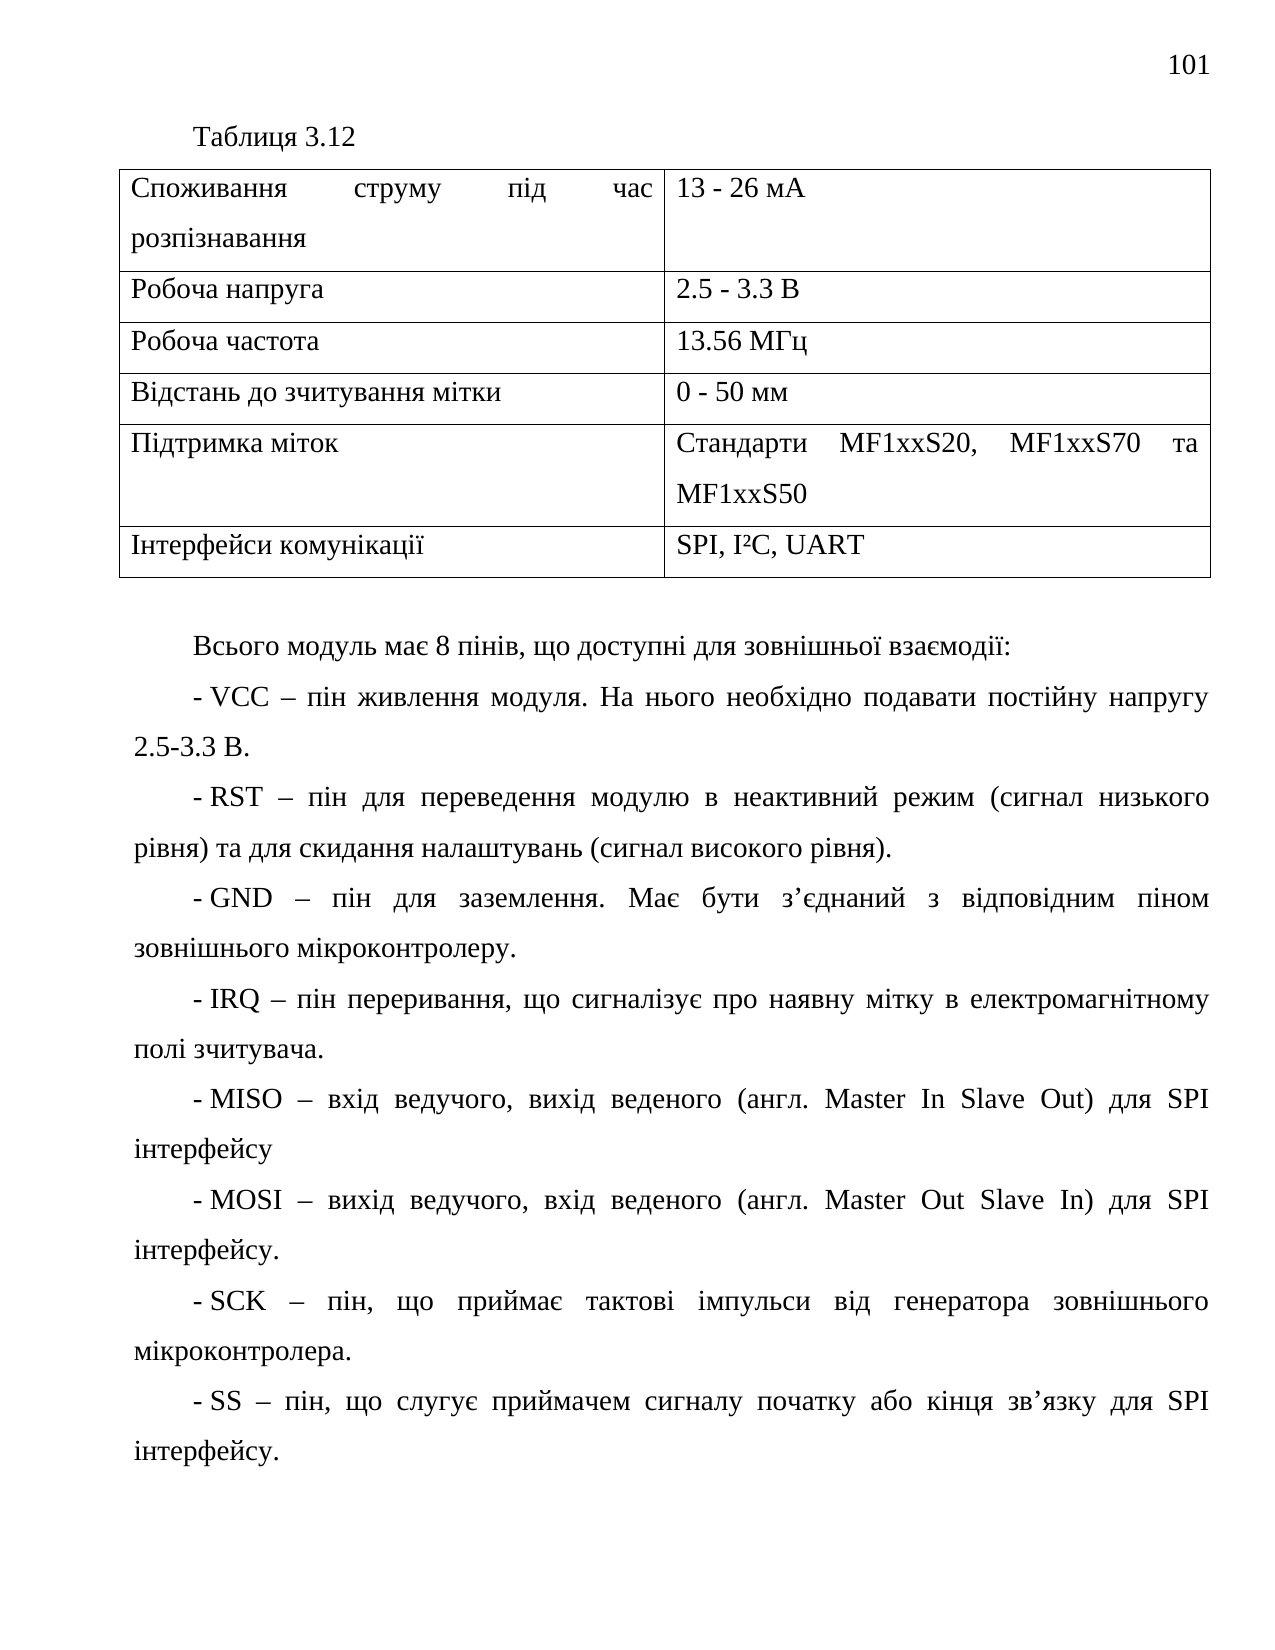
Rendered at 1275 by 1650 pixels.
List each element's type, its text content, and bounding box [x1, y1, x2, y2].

table_cell 2.5 - 3.3 В [665, 272, 1210, 322]
list MISO – вхід ведучого, вихід веденого (англ. Master In Slave Out) для SPI інтерфейсу [133, 1081, 1211, 1165]
table_header 13 - 26 мА [665, 170, 1210, 271]
text Всього модуль має 8 пінів, що доступні для зовнішньої взаємодії: [119, 628, 1211, 662]
table_cell 13.56 МГц [665, 323, 1210, 373]
list GND – пін для заземлення. Має бути з’єднаний з відповідним піном зовнішнього мікроконтролеру. [133, 880, 1211, 964]
table_cell Інтерфейси комунікації [120, 527, 664, 577]
list VCC – пін живлення модуля. На нього необхідно подавати постійну напругу 2.5-3.3 В. [133, 679, 1211, 763]
list SCK – пін, що приймає тактові імпульси від генератора зовнішнього мікроконтролера. [133, 1283, 1211, 1366]
list SS – пін, що слугує приймачем сигналу початку або кінця зв’язку для SPI інтерфейсу. [133, 1383, 1211, 1467]
table_cell Стандарти MF1xxS20, MF1xxS70 та MF1xxS50 [665, 425, 1210, 526]
list MOSI – вихід ведучого, вхід веденого (англ. Master Out Slave In) для SPI інтерфейсу. [133, 1182, 1211, 1266]
table_cell Робоча напруга [120, 272, 664, 322]
table_header Споживання струму під час розпізнавання [120, 170, 664, 271]
table_cell 0 - 50 мм [665, 374, 1210, 424]
list RST – пін для переведення модулю в неактивний режим (сигнал низького рівня) та для скидання налаштувань (сигнал високого рівня). [133, 779, 1211, 863]
list IRQ – пін переривання, що сигналізує про наявну мітку в електромагнітному полі зчитувача. [133, 981, 1211, 1064]
table_cell SPI, I²C, UART [665, 527, 1210, 577]
table_cell Підтримка міток [120, 425, 664, 526]
table_cell Робоча частота [120, 323, 664, 373]
text Таблиця 3.12 [119, 119, 1211, 152]
table_cell Відстань до зчитування мітки [120, 374, 664, 424]
